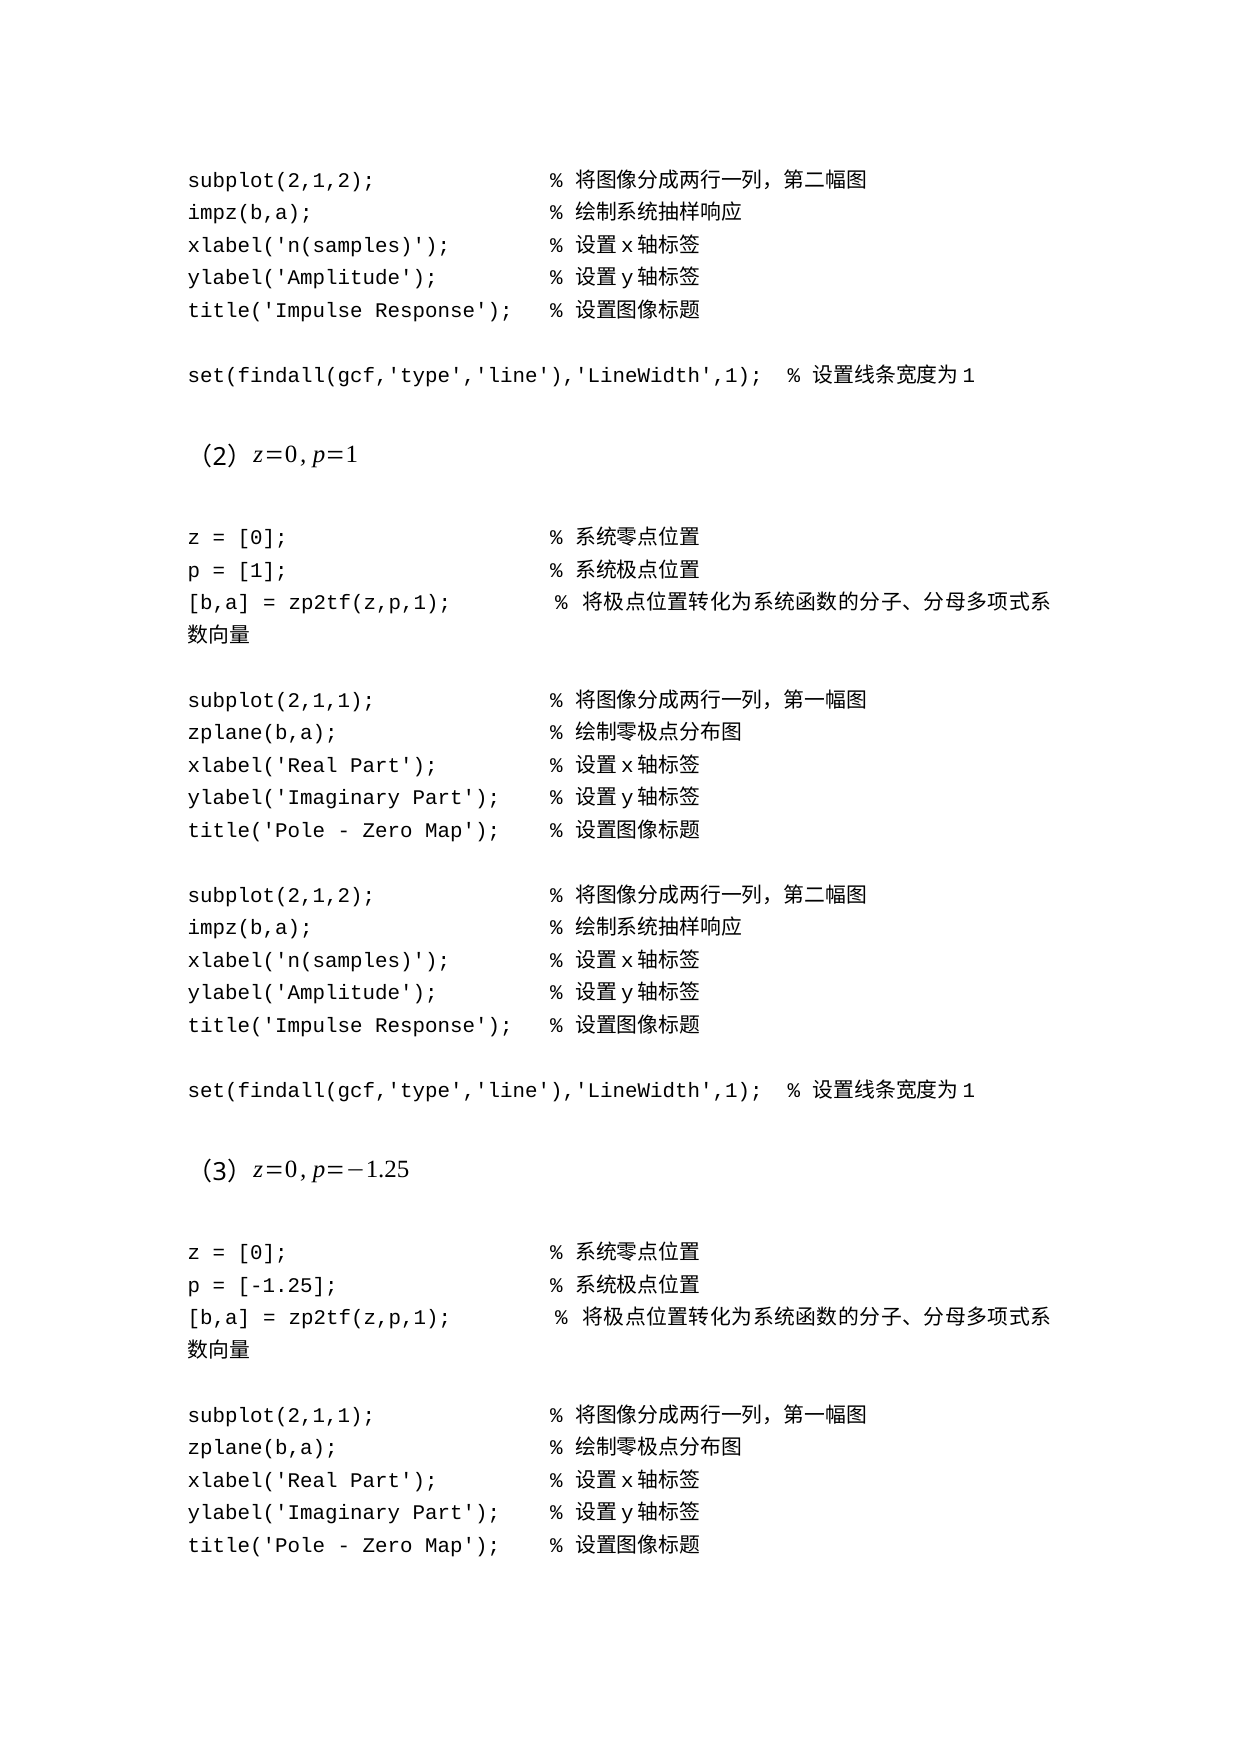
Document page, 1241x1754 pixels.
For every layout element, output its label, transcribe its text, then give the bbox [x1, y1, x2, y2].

text subplot(2,1,2); % 将图像分成两行一列，第二幅图 [187, 162, 1053, 194]
text subplot(2,1,1); % 将图像分成两行一列，第一幅图 [187, 1397, 1053, 1429]
text title('Pole - Zero Map'); % 设置图像标题 [187, 812, 1053, 844]
text （3） [187, 1137, 1053, 1202]
text ylabel('Imaginary Part'); % 设置y轴标签 [187, 1494, 1053, 1527]
text title('Pole - Zero Map'); % 设置图像标题 [187, 1527, 1053, 1559]
text ylabel('Imaginary Part'); % 设置y轴标签 [187, 779, 1053, 812]
text zplane(b,a); % 绘制零极点分布图 [187, 714, 1053, 747]
text title('Impulse Response'); % 设置图像标题 [187, 292, 1053, 324]
text subplot(2,1,1); % 将图像分成两行一列，第一幅图 [187, 682, 1053, 714]
text xlabel('Real Part'); % 设置x轴标签 [187, 747, 1053, 779]
text xlabel('Real Part'); % 设置x轴标签 [187, 1462, 1053, 1494]
text [b,a] = zp2tf(z,p,1); % 将极点位置转化为系统函数的分子、分母多项式系数向量 [187, 584, 1053, 649]
text title('Impulse Response'); % 设置图像标题 [187, 1007, 1053, 1039]
text set(findall(gcf,'type','line'),'LineWidth',1); % 设置线条宽度为1 [187, 1072, 1053, 1104]
text impz(b,a); % 绘制系统抽样响应 [187, 909, 1053, 942]
text xlabel('n(samples)'); % 设置x轴标签 [187, 227, 1053, 259]
text z = [0]; % 系统零点位置 [187, 1234, 1053, 1267]
text （2） [187, 422, 1053, 487]
text ylabel('Amplitude'); % 设置y轴标签 [187, 259, 1053, 292]
text zplane(b,a); % 绘制零极点分布图 [187, 1429, 1053, 1462]
text ylabel('Amplitude'); % 设置y轴标签 [187, 974, 1053, 1007]
text p = [1]; % 系统极点位置 [187, 552, 1053, 584]
text [b,a] = zp2tf(z,p,1); % 将极点位置转化为系统函数的分子、分母多项式系数向量 [187, 1299, 1053, 1364]
text set(findall(gcf,'type','line'),'LineWidth',1); % 设置线条宽度为1 [187, 357, 1053, 389]
text xlabel('n(samples)'); % 设置x轴标签 [187, 942, 1053, 974]
text subplot(2,1,2); % 将图像分成两行一列，第二幅图 [187, 877, 1053, 909]
text impz(b,a); % 绘制系统抽样响应 [187, 194, 1053, 227]
text p = [-1.25]; % 系统极点位置 [187, 1267, 1053, 1299]
text z = [0]; % 系统零点位置 [187, 519, 1053, 552]
